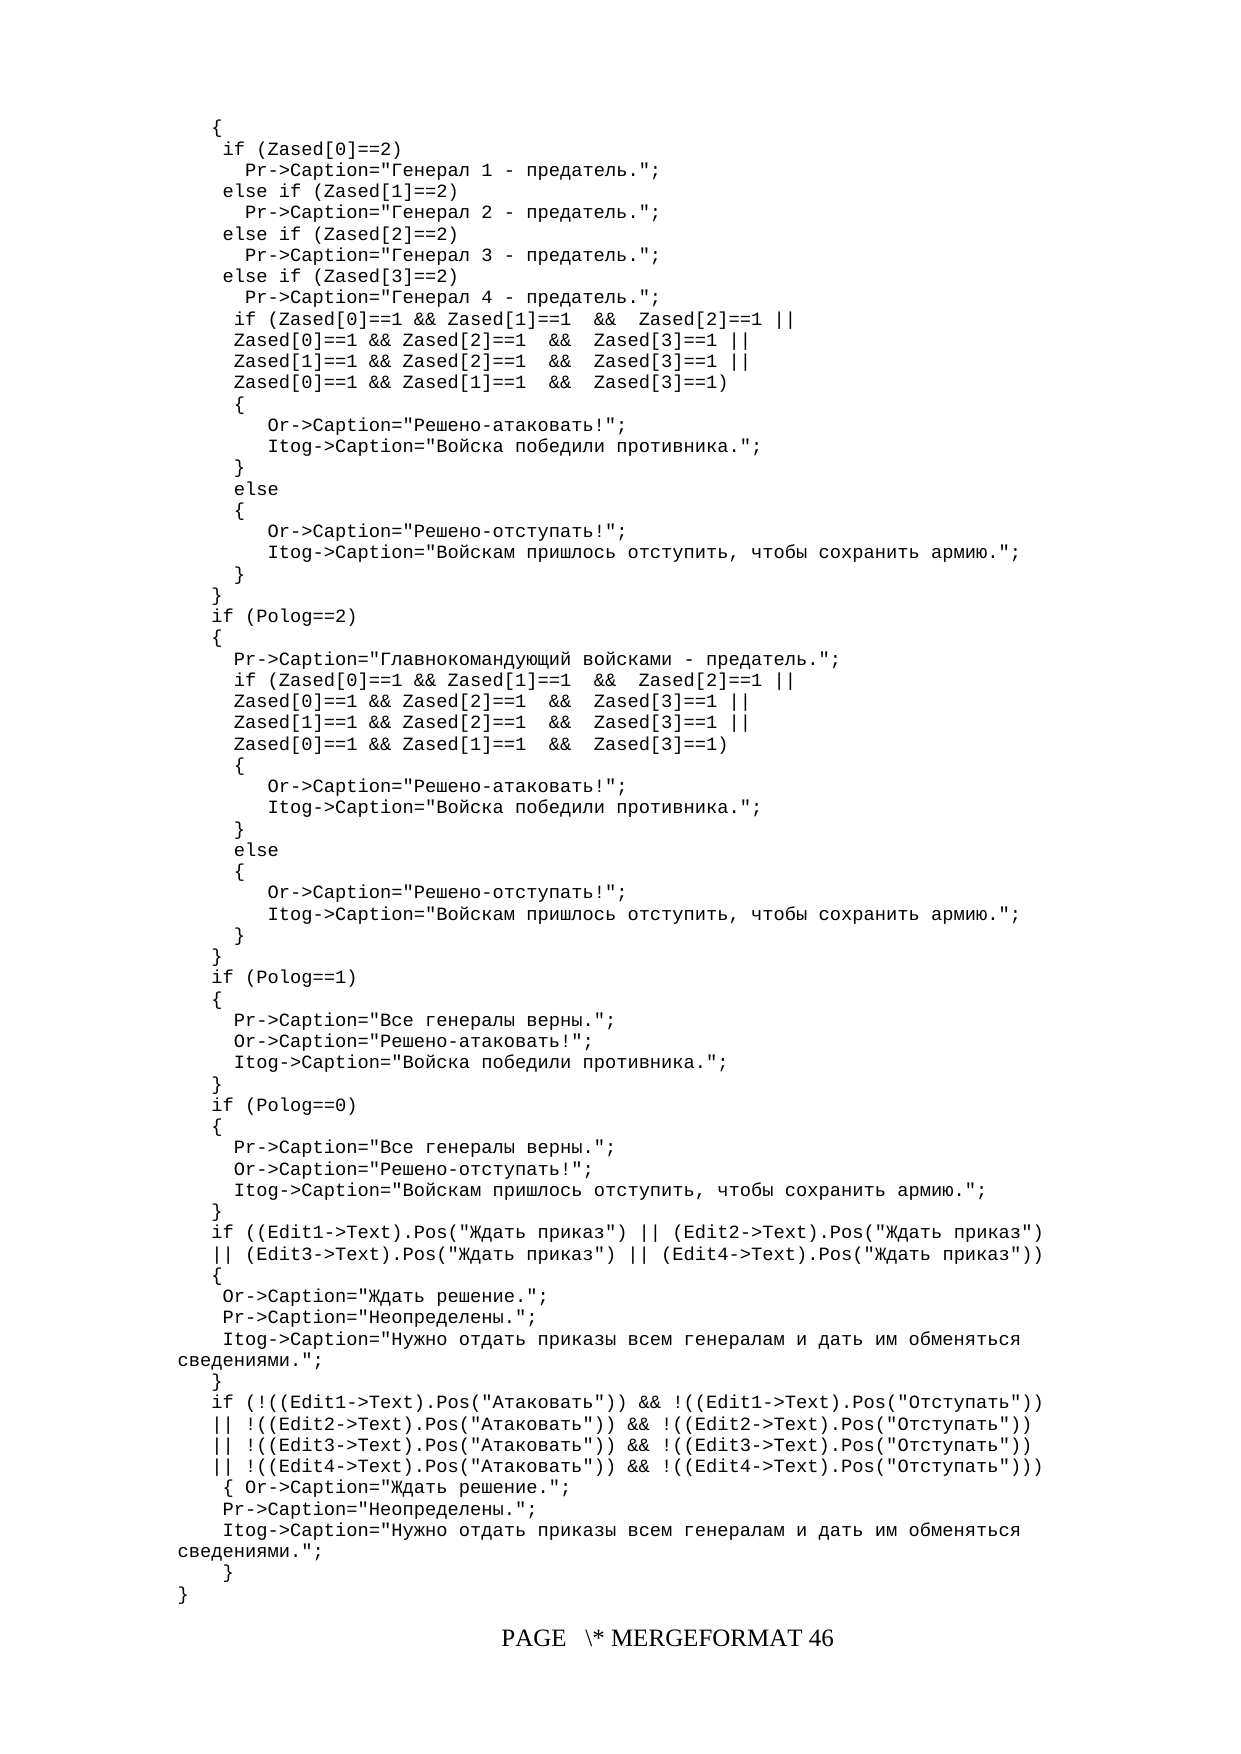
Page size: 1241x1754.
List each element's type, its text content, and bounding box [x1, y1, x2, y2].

text if ((Edit1->Text).Pos("Ждать приказ") || (Edit2->Text).Pos("Ждать приказ") [177, 1223, 1152, 1244]
text Zased[0]==1 && Zased[2]==1 && Zased[3]==1 || [177, 692, 1152, 713]
text else if (Zased[3]==2) [177, 267, 1152, 288]
text { [177, 756, 1152, 777]
text } [177, 1372, 1152, 1393]
text || (Edit3->Text).Pos("Ждать приказ") || (Edit4->Text).Pos("Ждать приказ")) [177, 1244, 1152, 1266]
text { [177, 118, 1152, 139]
text || !((Edit4->Text).Pos("Атаковать")) && !((Edit4->Text).Pos("Отступать"))) [177, 1457, 1152, 1478]
text Or->Caption="Решено-отступать!"; [177, 883, 1152, 904]
text Pr->Caption="Генерал 2 - предатель."; [177, 203, 1152, 224]
text Or->Caption="Ждать решение."; [177, 1287, 1152, 1308]
text { [177, 501, 1152, 522]
text Zased[0]==1 && Zased[1]==1 && Zased[3]==1) [177, 734, 1152, 756]
text Itog->Caption="Войскам пришлось отступить, чтобы сохранить армию."; [177, 904, 1152, 926]
text if (Zased[0]==2) [177, 139, 1152, 161]
text if (Polog==2) [177, 607, 1152, 628]
text Zased[0]==1 && Zased[2]==1 && Zased[3]==1 || [177, 331, 1152, 352]
text if (Zased[0]==1 && Zased[1]==1 && Zased[2]==1 || [177, 309, 1152, 331]
text } [177, 819, 1152, 841]
text Or->Caption="Решено-атаковать!"; [177, 416, 1152, 437]
text Pr->Caption="Все генералы верны."; [177, 1011, 1152, 1032]
text { [177, 1117, 1152, 1138]
text Itog->Caption="Войска победили противника."; [177, 1053, 1152, 1074]
text Zased[0]==1 && Zased[1]==1 && Zased[3]==1) [177, 373, 1152, 394]
text || !((Edit2->Text).Pos("Атаковать")) && !((Edit2->Text).Pos("Отступать")) [177, 1414, 1152, 1436]
text { Or->Caption="Ждать решение."; [177, 1478, 1152, 1499]
text if (!((Edit1->Text).Pos("Атаковать")) && !((Edit1->Text).Pos("Отступать")) [177, 1393, 1152, 1414]
text else [177, 479, 1152, 501]
text } [177, 586, 1152, 607]
text { [177, 1266, 1152, 1287]
text Or->Caption="Решено-отступать!"; [177, 1159, 1152, 1181]
text } [177, 1202, 1152, 1223]
text Itog->Caption="Войскам пришлось отступить, чтобы сохранить армию."; [177, 543, 1152, 564]
text Or->Caption="Решено-атаковать!"; [177, 1032, 1152, 1053]
text { [177, 394, 1152, 416]
text Pr->Caption="Генерал 1 - предатель."; [177, 161, 1152, 182]
text else if (Zased[2]==2) [177, 224, 1152, 246]
text Or->Caption="Решено-атаковать!"; [177, 777, 1152, 798]
text Zased[1]==1 && Zased[2]==1 && Zased[3]==1 || [177, 713, 1152, 734]
text Or->Caption="Решено-отступать!"; [177, 522, 1152, 543]
text Itog->Caption="Войска победили противника."; [177, 437, 1152, 458]
text Pr->Caption="Главнокомандующий войсками - предатель."; [177, 649, 1152, 671]
text Pr->Caption="Неопределены."; [177, 1308, 1152, 1329]
text else [177, 841, 1152, 862]
text } [177, 458, 1152, 479]
text { [177, 862, 1152, 883]
text } [177, 1563, 1152, 1584]
text { [177, 628, 1152, 649]
text } [177, 926, 1152, 947]
text Itog->Caption="Нужно отдать приказы всем генералам и дать им обменяться сведениями."; [177, 1521, 1152, 1563]
text Itog->Caption="Нужно отдать приказы всем генералам и дать им обменяться сведениями."; [177, 1329, 1152, 1372]
text Itog->Caption="Войска победили противника."; [177, 798, 1152, 819]
text if (Polog==0) [177, 1096, 1152, 1117]
text if (Polog==1) [177, 968, 1152, 989]
text || !((Edit3->Text).Pos("Атаковать")) && !((Edit3->Text).Pos("Отступать")) [177, 1436, 1152, 1457]
text } [177, 1074, 1152, 1096]
text } [177, 1584, 1152, 1606]
text else if (Zased[1]==2) [177, 182, 1152, 203]
text Zased[1]==1 && Zased[2]==1 && Zased[3]==1 || [177, 352, 1152, 373]
text if (Zased[0]==1 && Zased[1]==1 && Zased[2]==1 || [177, 671, 1152, 692]
text Pr->Caption="Генерал 4 - предатель."; [177, 288, 1152, 309]
text } [177, 564, 1152, 586]
text { [177, 989, 1152, 1011]
text Pr->Caption="Все генералы верны."; [177, 1138, 1152, 1159]
text Itog->Caption="Войскам пришлось отступить, чтобы сохранить армию."; [177, 1181, 1152, 1202]
text Pr->Caption="Неопределены."; [177, 1499, 1152, 1521]
text } [177, 947, 1152, 968]
text Pr->Caption="Генерал 3 - предатель."; [177, 246, 1152, 267]
